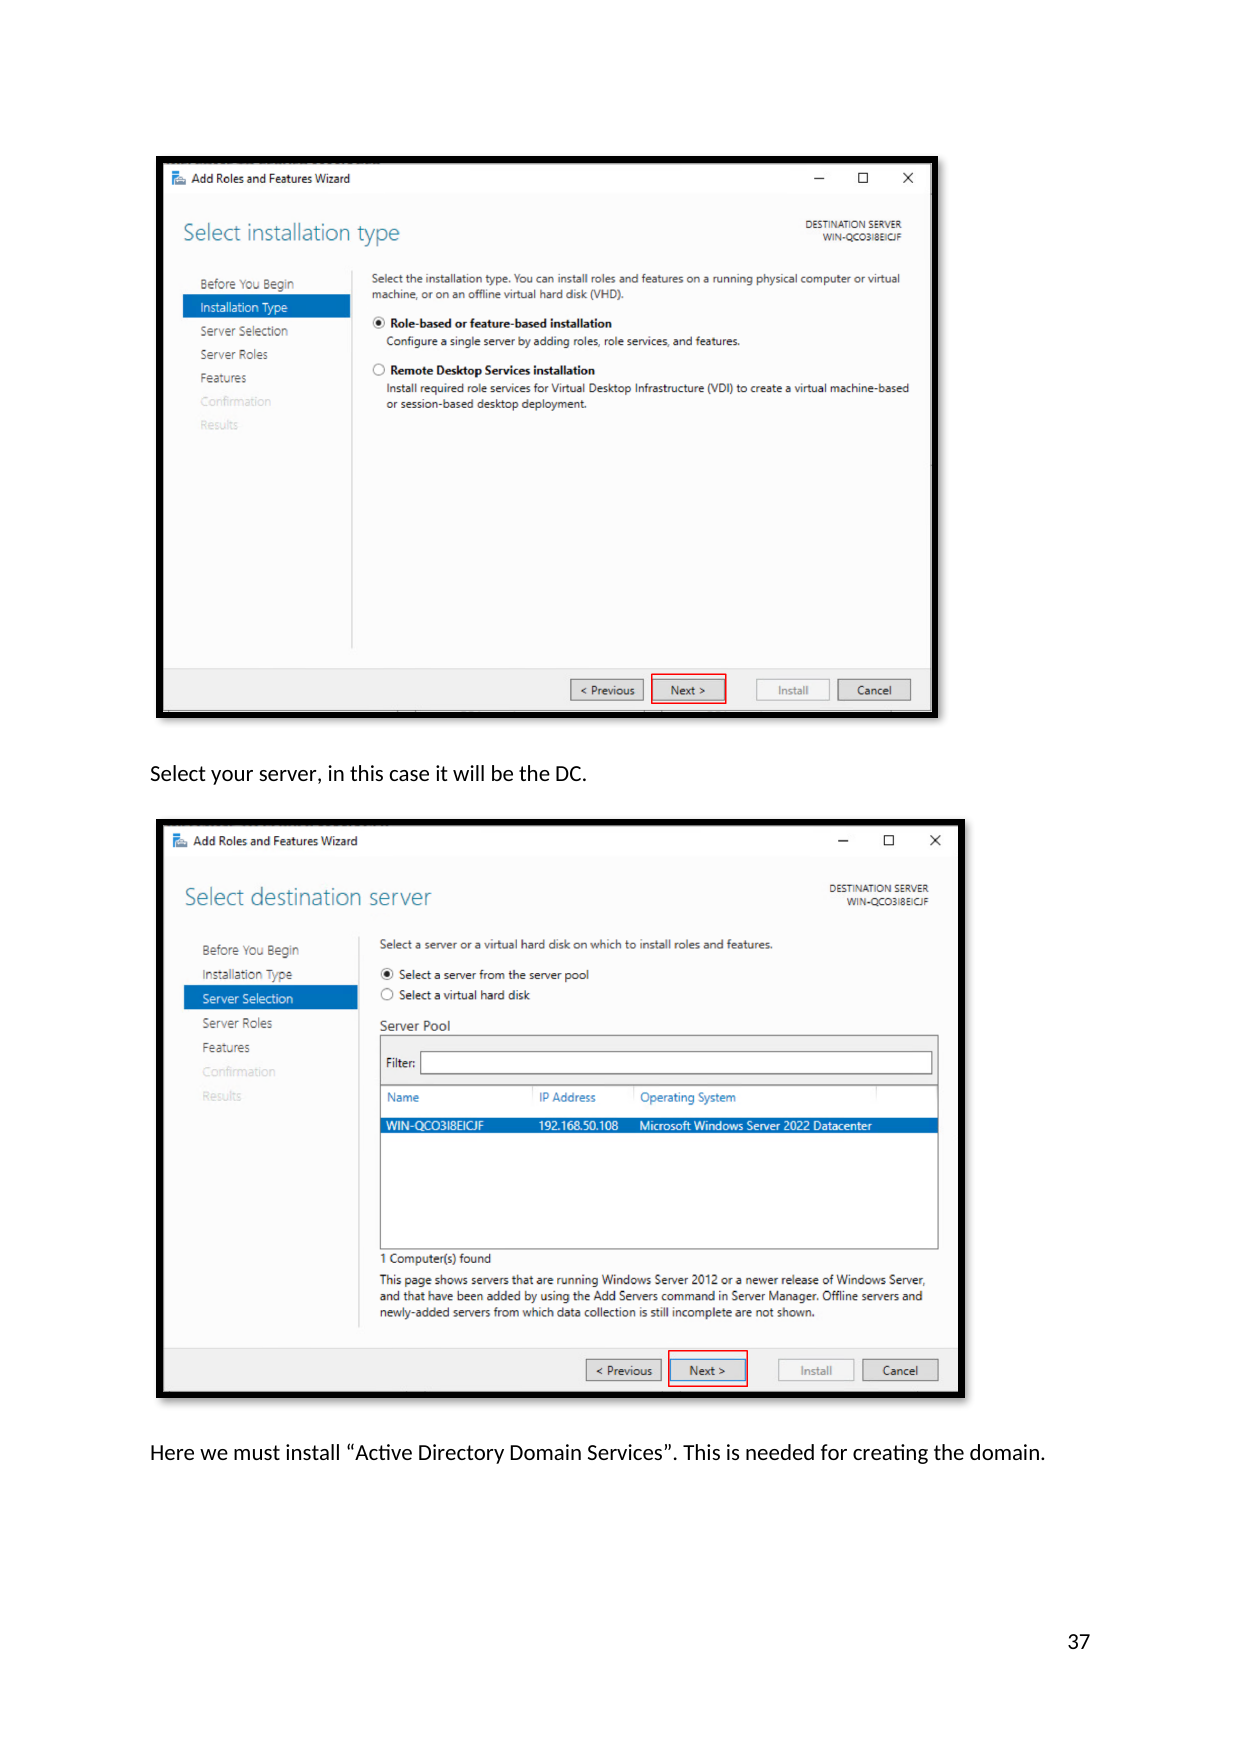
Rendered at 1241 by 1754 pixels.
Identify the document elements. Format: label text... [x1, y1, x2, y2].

picture [163, 825, 958, 1392]
text Select your server, in this case it will be the DC. [150, 759, 1090, 788]
text Here we must install “Active Directory Domain Services”. This is needed for creating the domain. [150, 1438, 1090, 1466]
picture [163, 163, 932, 712]
